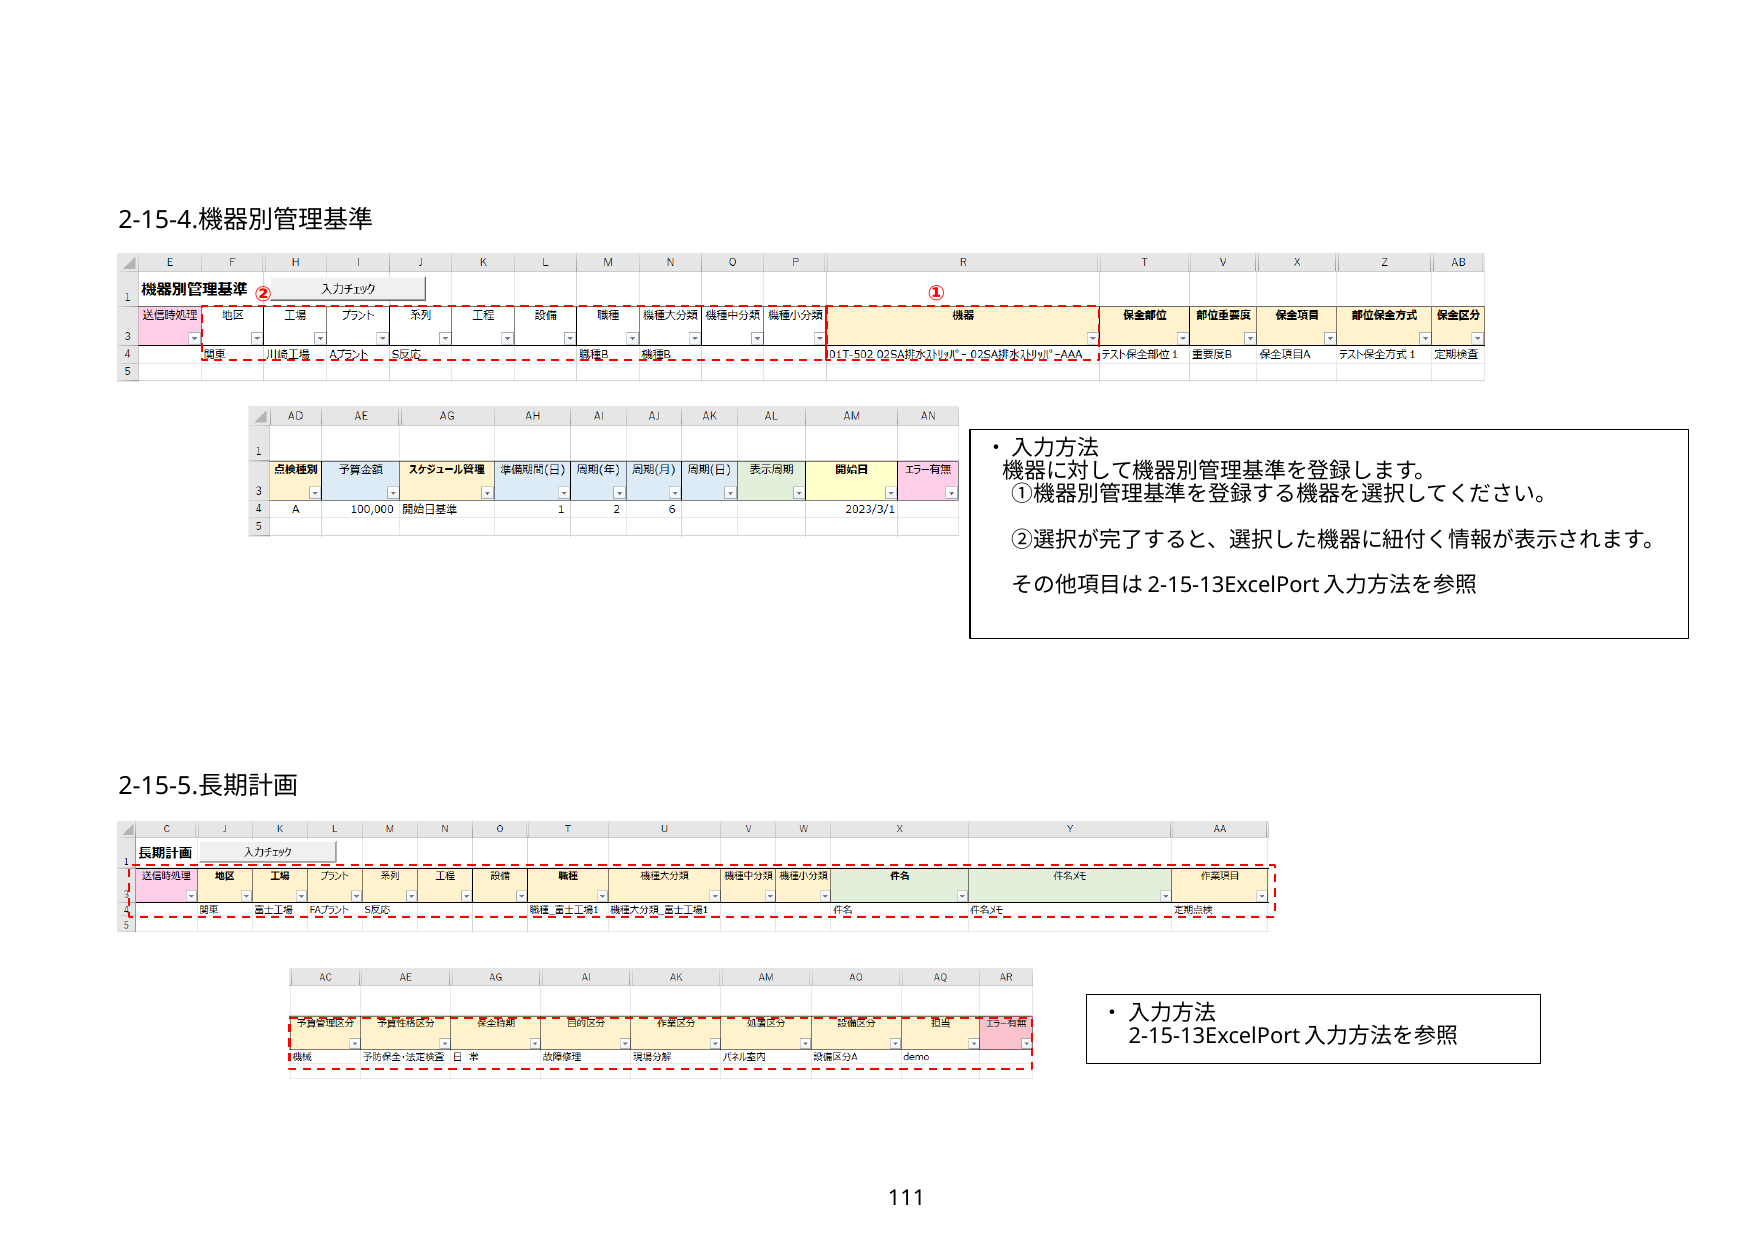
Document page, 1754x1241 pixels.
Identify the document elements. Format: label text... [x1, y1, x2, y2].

subtitle 長期計画 [118, 754, 1695, 814]
picture [117, 821, 1269, 932]
picture [117, 253, 1485, 382]
picture [289, 968, 1033, 1079]
picture [248, 406, 959, 537]
subtitle 機器別管理基準 [118, 188, 1695, 248]
